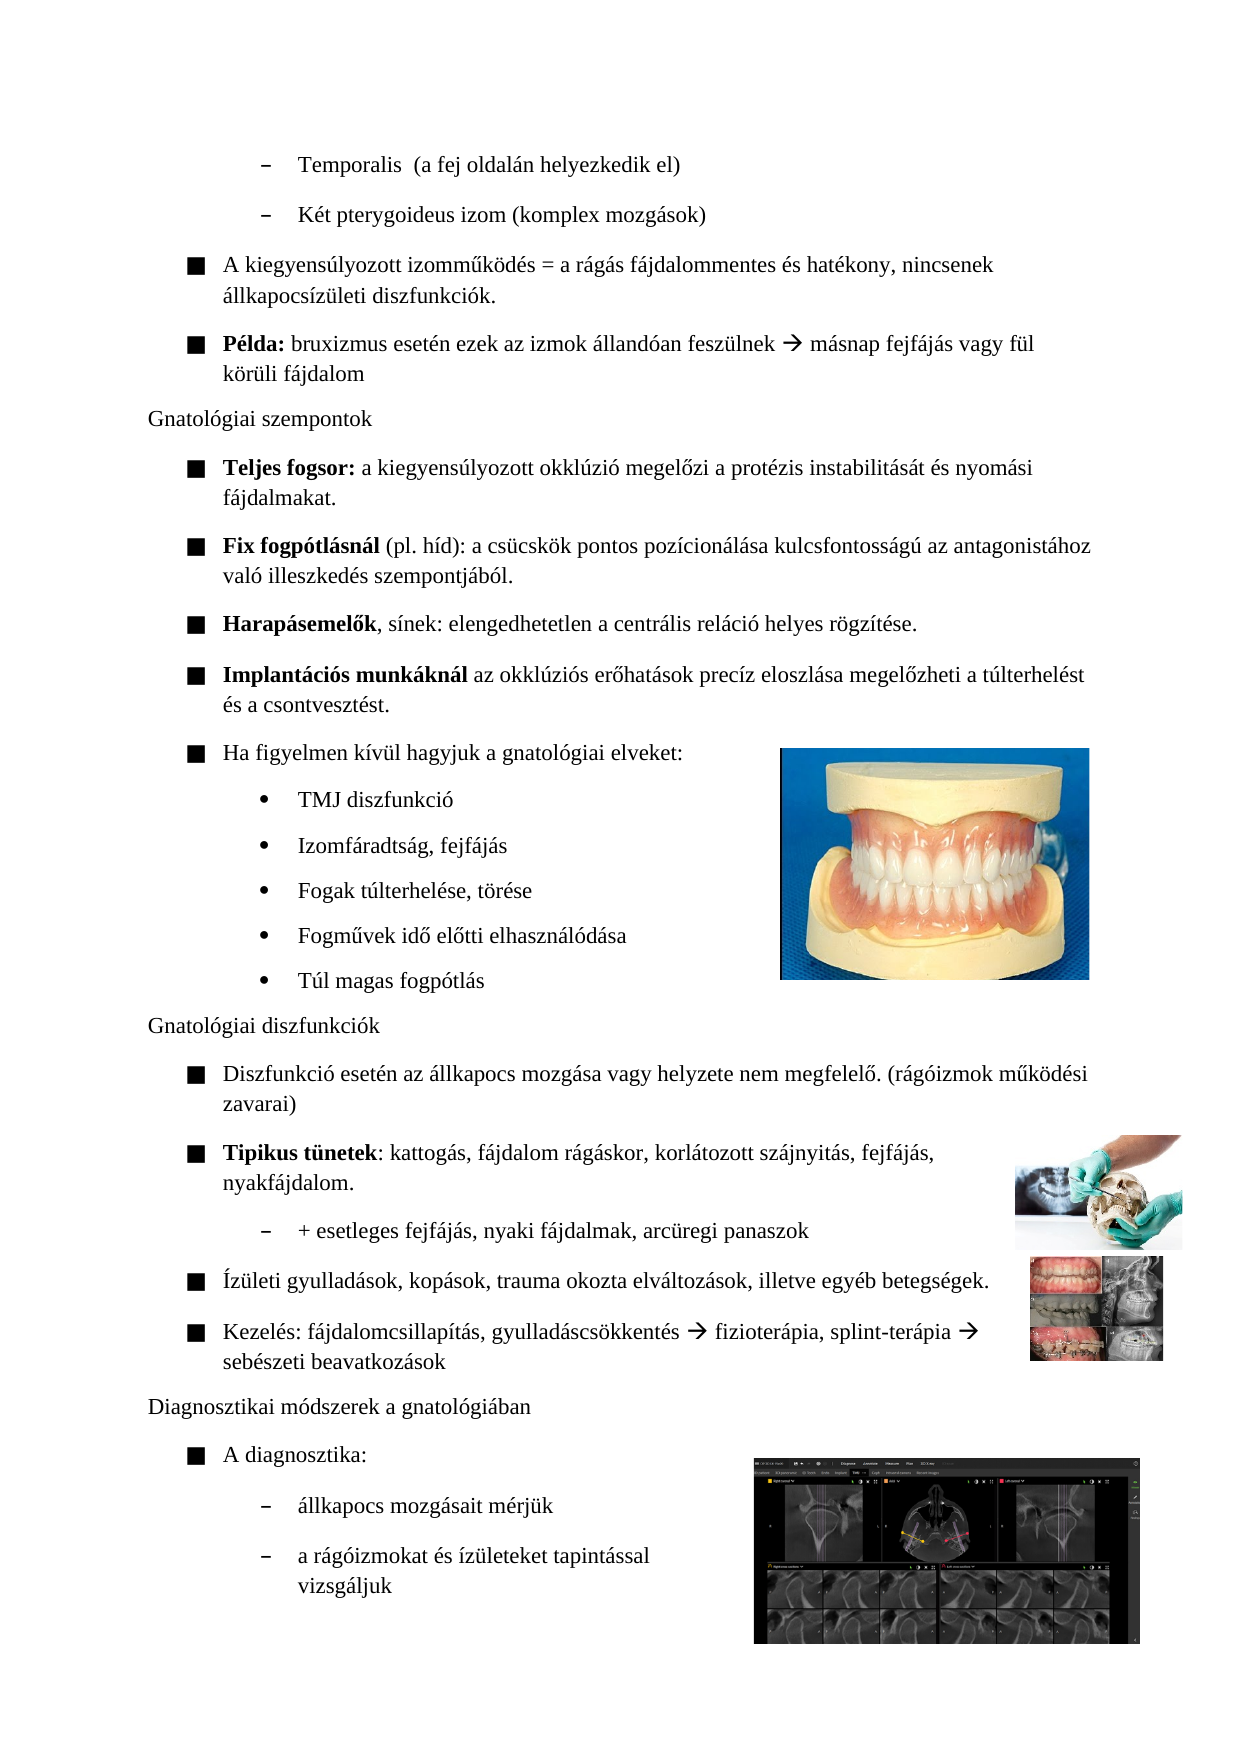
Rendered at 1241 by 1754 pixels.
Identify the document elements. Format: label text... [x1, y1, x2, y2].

list Fogak túlterhelése, törése [260, 877, 780, 903]
list Harapásemelők, sínek: elengedhetetlen a centrális reláció helyes rögzítése. [185, 607, 1093, 638]
list A diagnosztika: [185, 1438, 1093, 1470]
picture [1028, 1256, 1163, 1359]
list Ízületi gyulladások, kopások, trauma okozta elváltozások, illetve egyéb betegségek. [185, 1264, 1028, 1296]
list Két pterygoideus izom (komplex mozgások) [260, 198, 1093, 229]
list a rágóizmokat és ízületeket tapintással vizsgáljuk [260, 1539, 752, 1599]
list + esetleges fejfájás, nyaki fájdalmak, arcüregi panaszok [260, 1214, 1013, 1245]
list Túl magas fogpótlás [260, 967, 1093, 993]
list Példa: bruxizmus esetén ezek az izmok állandóan feszülnek másnap fejfájás vagy fül körüli fájdalom [185, 327, 1093, 387]
list Fogművek idő előtti elhasználódása [260, 922, 780, 948]
list Tipikus tünetek: kattogás, fájdalom rágáskor, korlátozott szájnyitás, fejfájás, nyakfájdalom. [185, 1136, 1013, 1195]
list A kiegyensúlyozott izomműködés = a rágás fájdalommentes és hatékony, nincsenek állkapocsízületi diszfunkciók. [185, 248, 1093, 308]
list TMJ diszfunkció [260, 787, 780, 813]
text Diagnosztikai módszerek a gnatológiában [148, 1393, 1093, 1420]
picture [1013, 1135, 1183, 1248]
list Diszfunkció esetén az állkapocs mozgása vagy helyzete nem megfelelő. (rágóizmok működési zavarai) [185, 1057, 1093, 1117]
list Implantációs munkáknál az okklúziós erőhatások precíz eloszlása megelőzheti a túlterhelést és a csontvesztést. [185, 658, 1093, 717]
list Temporalis (a fej oldalán helyezkedik el) [260, 148, 1093, 179]
text Gnatológiai szempontok [148, 405, 1093, 432]
picture [780, 748, 1090, 980]
text Gnatológiai diszfunkciók [148, 1012, 1093, 1038]
list Fix fogpótlásnál (pl. híd): a csücskök pontos pozícionálása kulcsfontosságú az antagonistához való illeszkedés szempontjából. [185, 529, 1093, 588]
list Teljes fogsor: a kiegyensúlyozott okklúzió megelőzi a protézis instabilitását és nyomási fájdalmakat. [185, 450, 1093, 510]
list Kezelés: fájdalomcsillapítás, gyulladáscsökkentés fizioterápia, splint-terápia sebészeti beavatkozások [185, 1315, 1093, 1374]
picture [752, 1458, 1140, 1644]
list Izomfáradtság, fejfájás [260, 832, 780, 858]
list Ha figyelmen kívül hagyjuk a gnatológiai elveket: [185, 736, 1093, 767]
list állkapocs mozgásait mérjük [260, 1489, 752, 1520]
